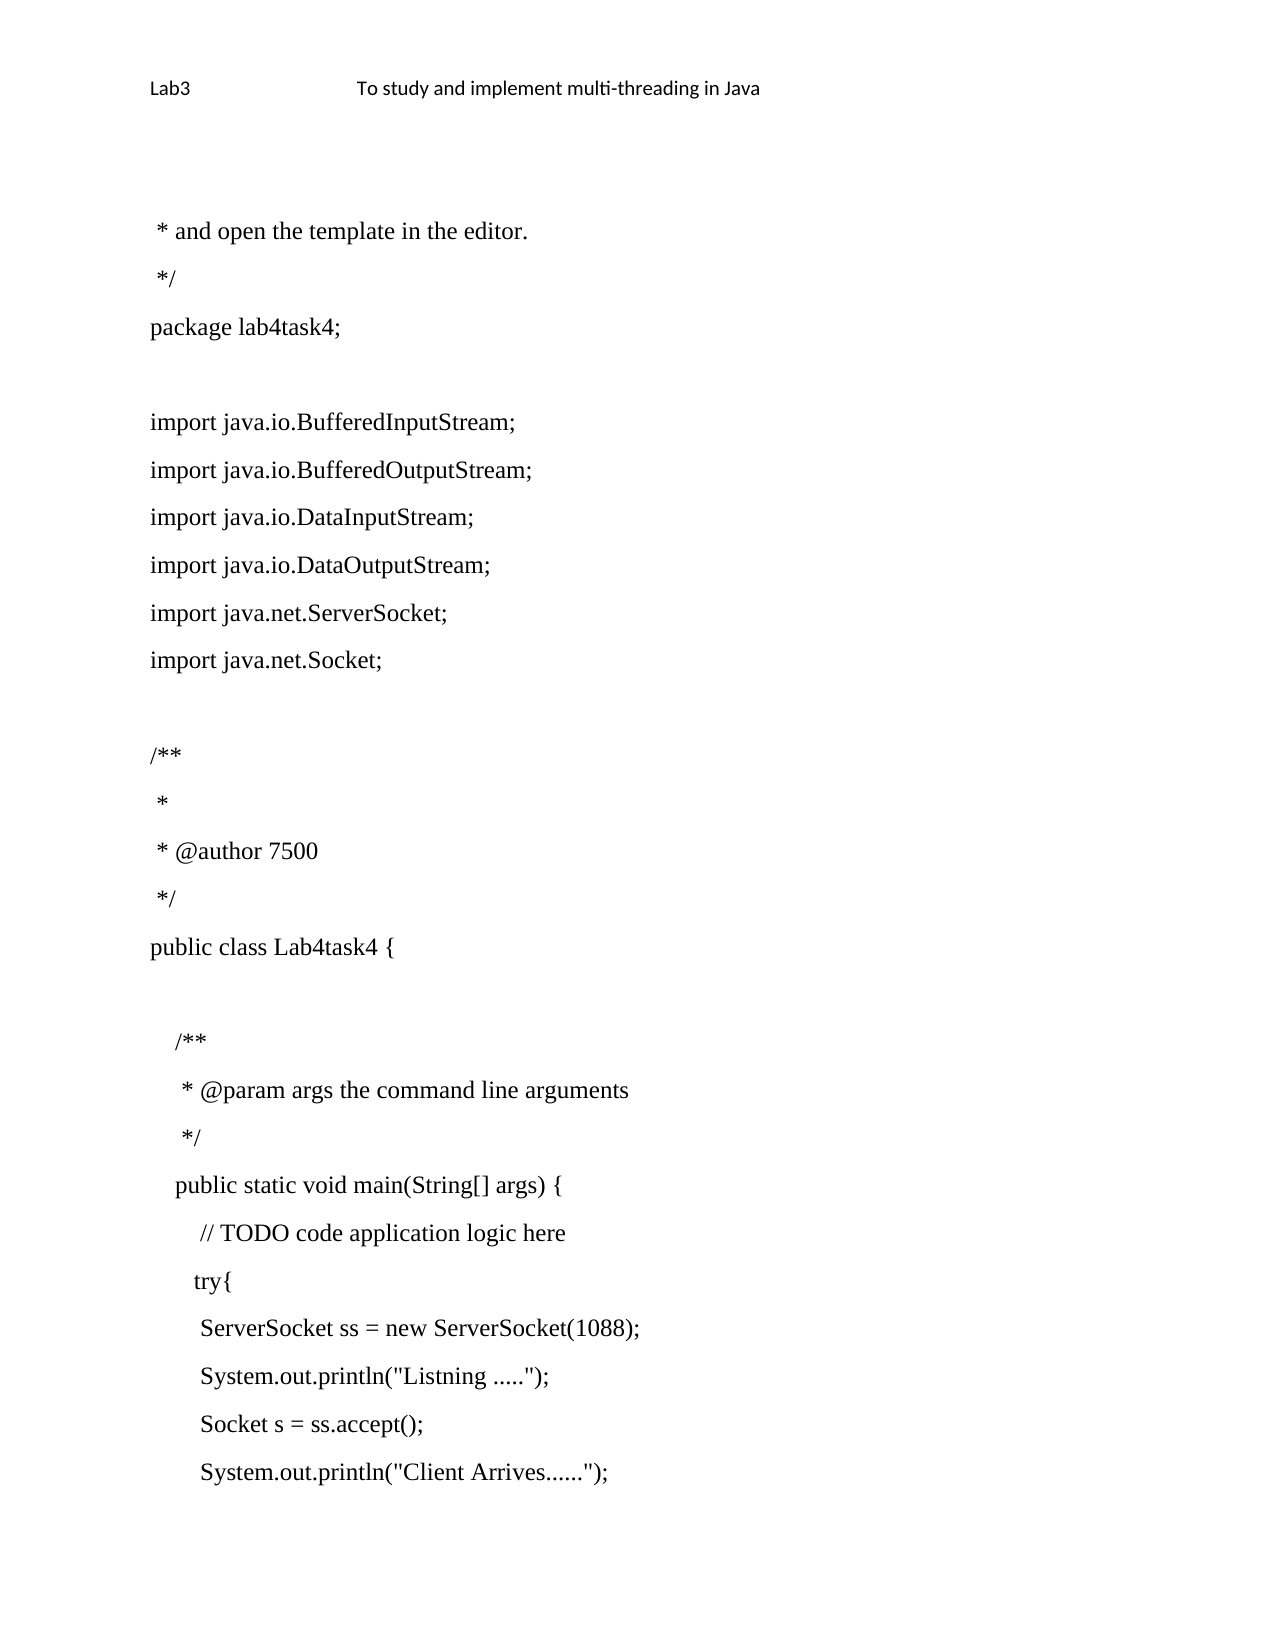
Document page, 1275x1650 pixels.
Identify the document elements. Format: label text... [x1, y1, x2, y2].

text System.out.println("Listning ....."); [150, 1361, 1125, 1390]
text public static void main(String[] args) { [150, 1170, 1125, 1199]
text /** [150, 741, 1125, 770]
text System.out.println("Client Arrives......"); [150, 1457, 1125, 1485]
text */ [150, 884, 1125, 913]
text */ [150, 264, 1125, 293]
text import java.net.ServerSocket; [150, 598, 1125, 627]
text * @param args the command line arguments [150, 1075, 1125, 1104]
text import java.io.DataOutputStream; [150, 550, 1125, 579]
text Socket s = ss.accept(); [150, 1409, 1125, 1438]
text import java.io.BufferedInputStream; [150, 407, 1125, 436]
text try{ [150, 1266, 1125, 1294]
text * [150, 789, 1125, 817]
text * @author 7500 [150, 836, 1125, 865]
text // TODO code application logic here [150, 1218, 1125, 1247]
text public class Lab4task4 { [150, 932, 1125, 961]
text */ [150, 1123, 1125, 1151]
text ServerSocket ss = new ServerSocket(1088); [150, 1313, 1125, 1342]
text import java.io.DataInputStream; [150, 502, 1125, 531]
text package lab4task4; [150, 312, 1125, 340]
text import java.io.BufferedOutputStream; [150, 455, 1125, 483]
text * and open the template in the editor. [150, 216, 1125, 245]
text import java.net.Socket; [150, 646, 1125, 674]
text /** [150, 1027, 1125, 1056]
